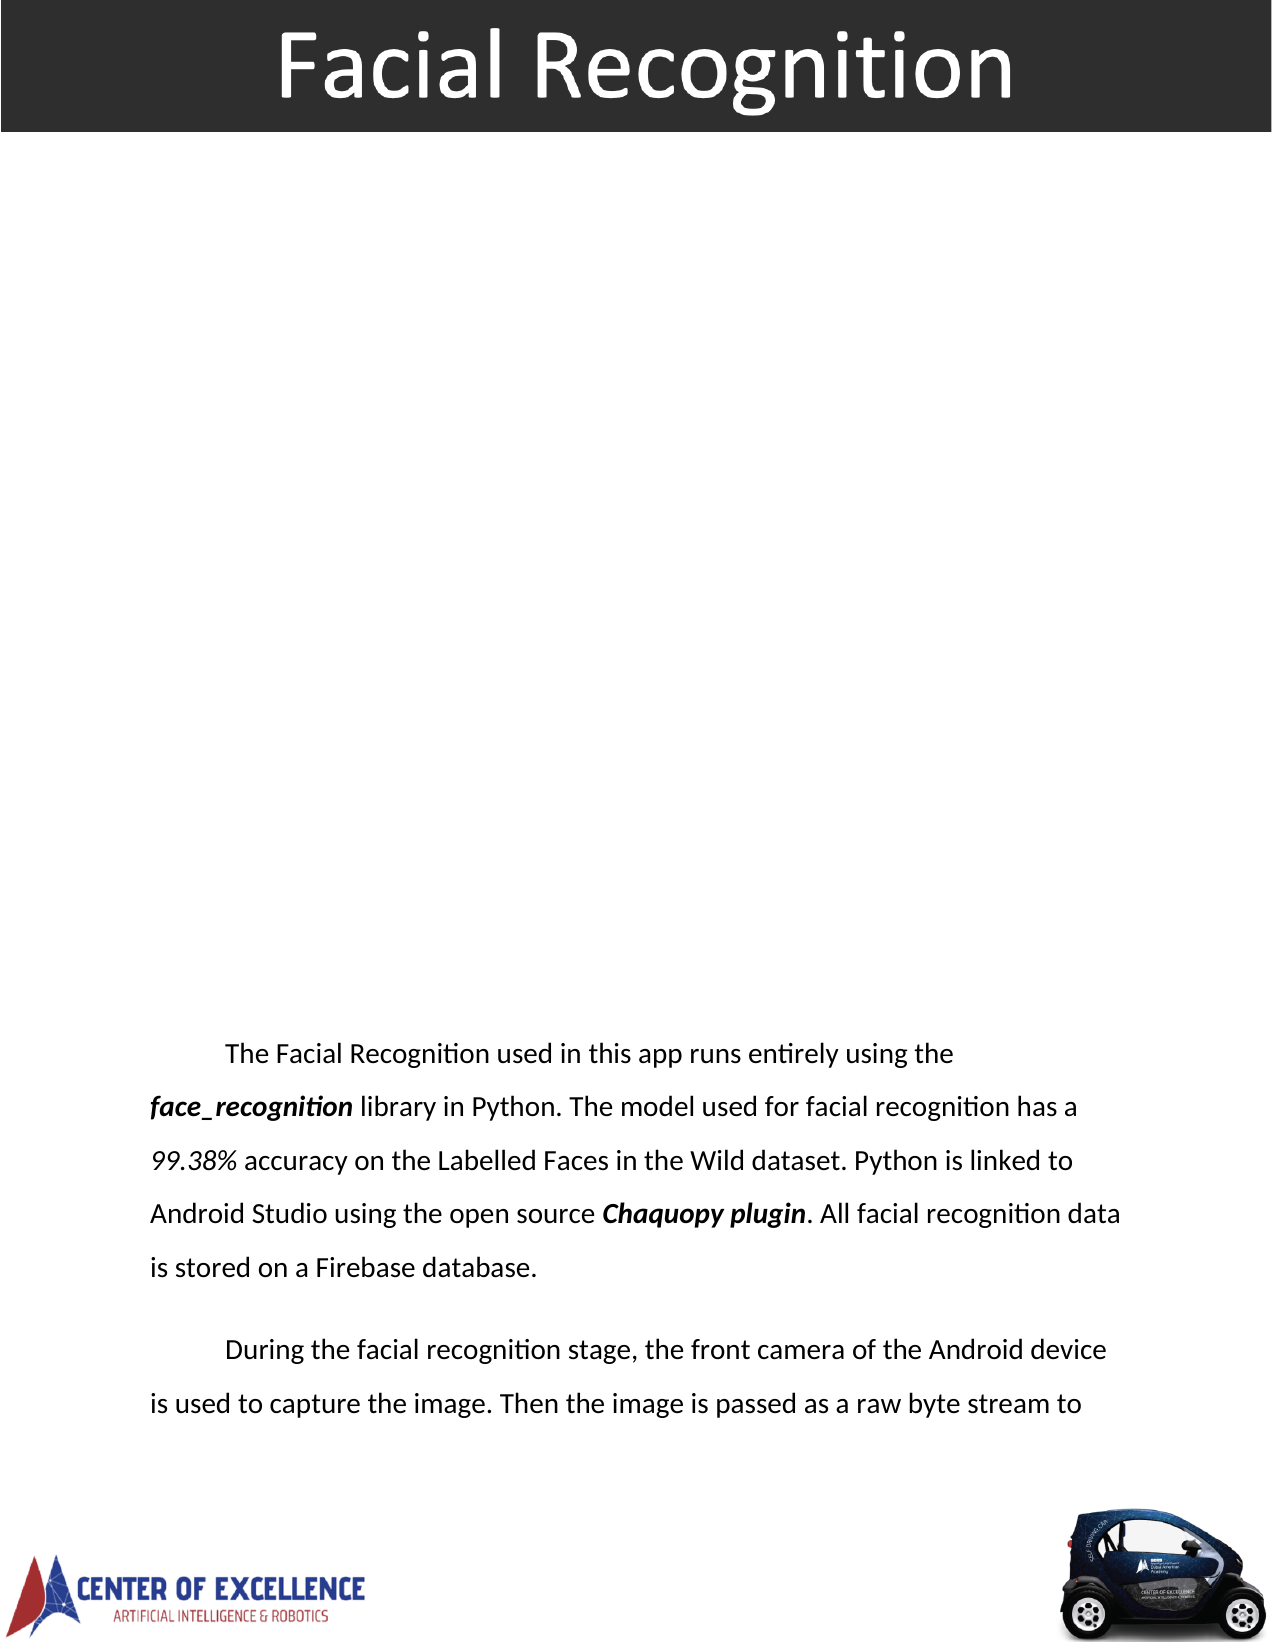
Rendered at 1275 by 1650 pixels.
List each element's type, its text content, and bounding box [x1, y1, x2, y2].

picture [3, 1500, 1269, 1642]
picture [0, 0, 1271, 131]
text The Facial Recognition used in this app runs entirely using the face_recognition library in Python. The model used for facial recognition has a 99.38% accuracy on the Labelled Faces in the Wild dataset. Python is linked to Android Studio using the open source Chaquopy plugin. All facial recognition data is stored on a Firebase database. [150, 1035, 1125, 1284]
